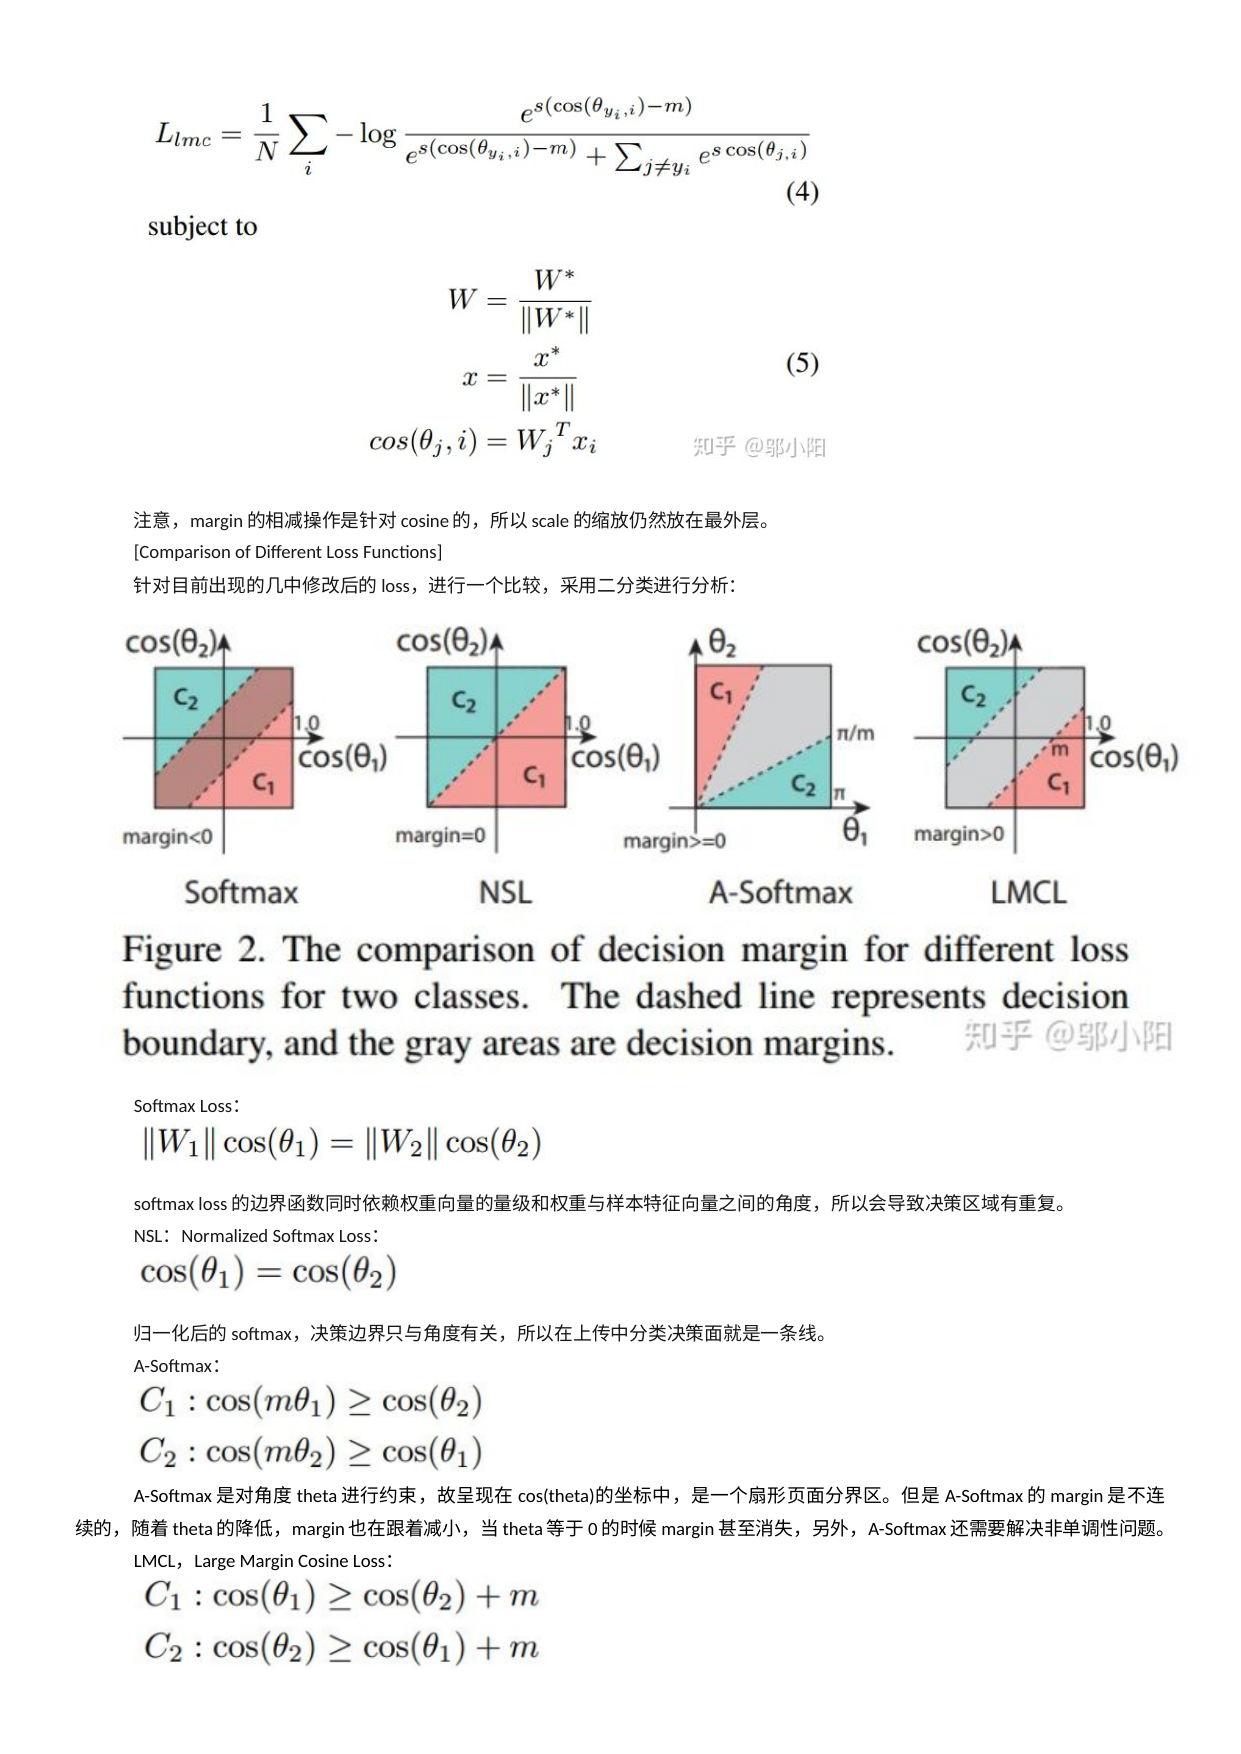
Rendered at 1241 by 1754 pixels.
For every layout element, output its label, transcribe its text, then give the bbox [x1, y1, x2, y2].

text A-Softmax： [75, 1348, 1165, 1381]
text 归一化后的softmax，决策边界只与角度有关，所以在上传中分类决策面就是一条线。 [75, 1316, 1165, 1348]
text [Comparison of Different Loss Functions] [75, 536, 1165, 568]
picture [75, 600, 1200, 1082]
text A-Softmax是对角度theta进行约束，故呈现在cos(theta)的坐标中，是一个扇形页面分界区。但是A-Softmax的margin是不连续的，随着theta的降低，margin也在跟着减小，当theta等于0的时候margin甚至消失，另外，A-Softmax还需要解决非单调性问题。 [75, 1478, 1165, 1543]
picture [133, 1120, 547, 1163]
picture [133, 1575, 547, 1669]
text 注意，margin的相减操作是针对cosine的，所以scale的缩放仍然放在最外层。 [75, 503, 1165, 536]
picture [133, 1380, 488, 1473]
text Softmax Loss： [75, 1088, 1165, 1121]
text NSL：Normalized Softmax Loss： [75, 1218, 1165, 1251]
text LMCL，Large Margin Cosine Loss： [75, 1543, 1165, 1576]
picture [133, 1250, 400, 1293]
text 针对目前出现的几中修改后的loss，进行一个比较，采用二分类进行分析： [75, 568, 1165, 600]
text softmax loss的边界函数同时依赖权重向量的量级和权重与样本特征向量之间的角度，所以会导致决策区域有重复。 [75, 1186, 1165, 1218]
picture [133, 80, 843, 476]
